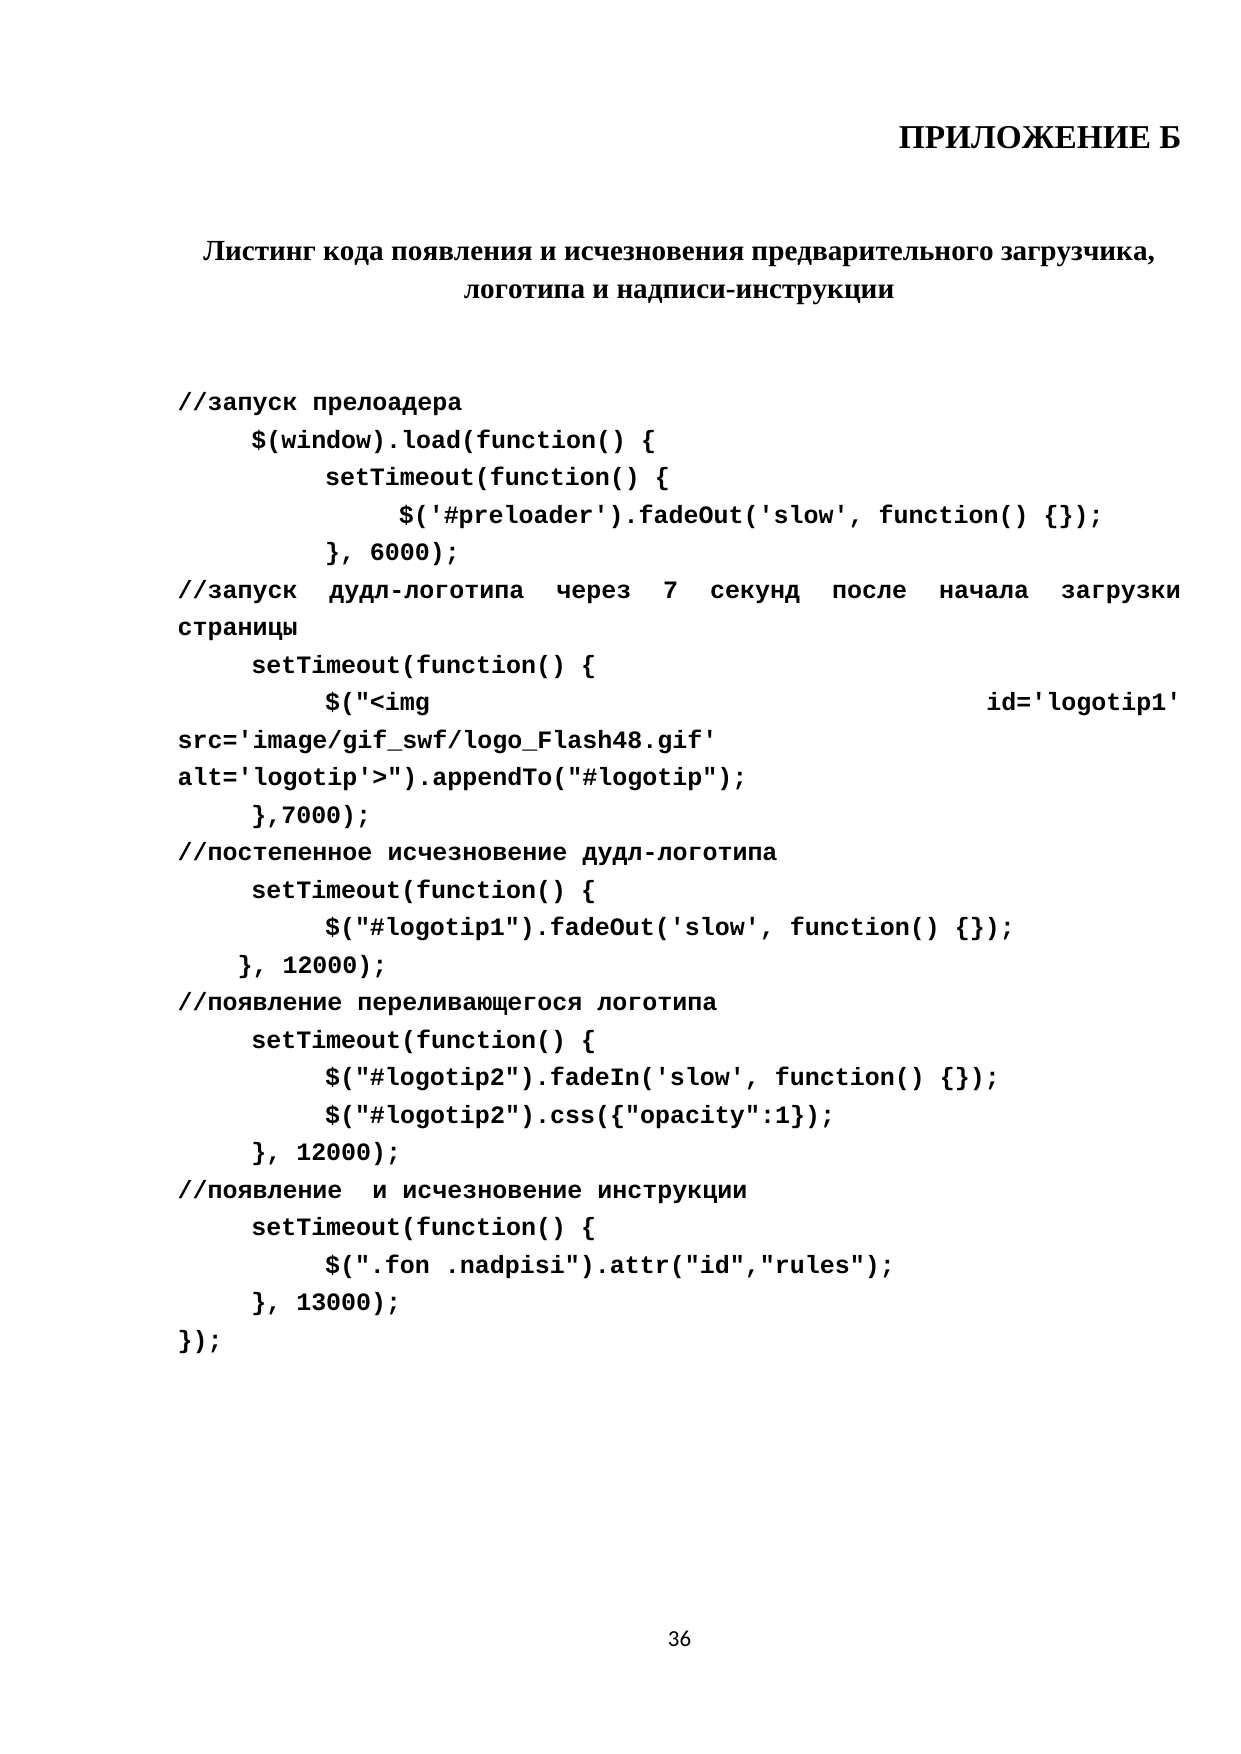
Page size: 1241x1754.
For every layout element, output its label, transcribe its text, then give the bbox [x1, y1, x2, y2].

text //запуск дудл-логотипа через 7 секунд после начала загрузки страницы [177, 568, 1181, 643]
text $("#logotip2").fadeIn('slow', function() {}); [177, 1056, 1181, 1093]
text }, 13000); [177, 1281, 1181, 1318]
text //запуск прелоадера [177, 381, 1181, 418]
text $(".fon .nadpisi").attr("id","rules"); [177, 1243, 1181, 1281]
text }, 6000); [177, 531, 1181, 568]
text Листинг кода появления и исчезновения предварительного загрузчика, логотипа и надписи-инструкции [177, 231, 1181, 306]
text //появление и исчезновение инструкции [177, 1168, 1181, 1206]
text setTimeout(function() { [177, 456, 1181, 493]
text },7000); [177, 793, 1181, 831]
text }); [177, 1318, 1181, 1356]
text //постепенное исчезновение дудл-логотипа [177, 831, 1181, 868]
text $('#preloader').fadeOut('slow', function() {}); [177, 493, 1181, 531]
text $("#logotip1").fadeOut('slow', function() {}); [177, 906, 1181, 943]
text setTimeout(function() { [177, 868, 1181, 906]
text $("<img id='logotip1' src='image/gif_swf/logo_Flash48.gif' alt='logotip'>").appendTo("#logotip"); [177, 681, 1181, 793]
text setTimeout(function() { [177, 1018, 1181, 1056]
text $("#logotip2").css({"opacity":1}); [177, 1093, 1181, 1131]
text ПРИЛОЖЕНИЕ Б [177, 118, 1181, 156]
text $(window).load(function() { [177, 418, 1181, 456]
text }, 12000); [177, 943, 1181, 981]
text //появление переливающегося логотипа [177, 981, 1181, 1018]
text setTimeout(function() { [177, 643, 1181, 681]
text }, 12000); [177, 1131, 1181, 1168]
text setTimeout(function() { [177, 1206, 1181, 1243]
